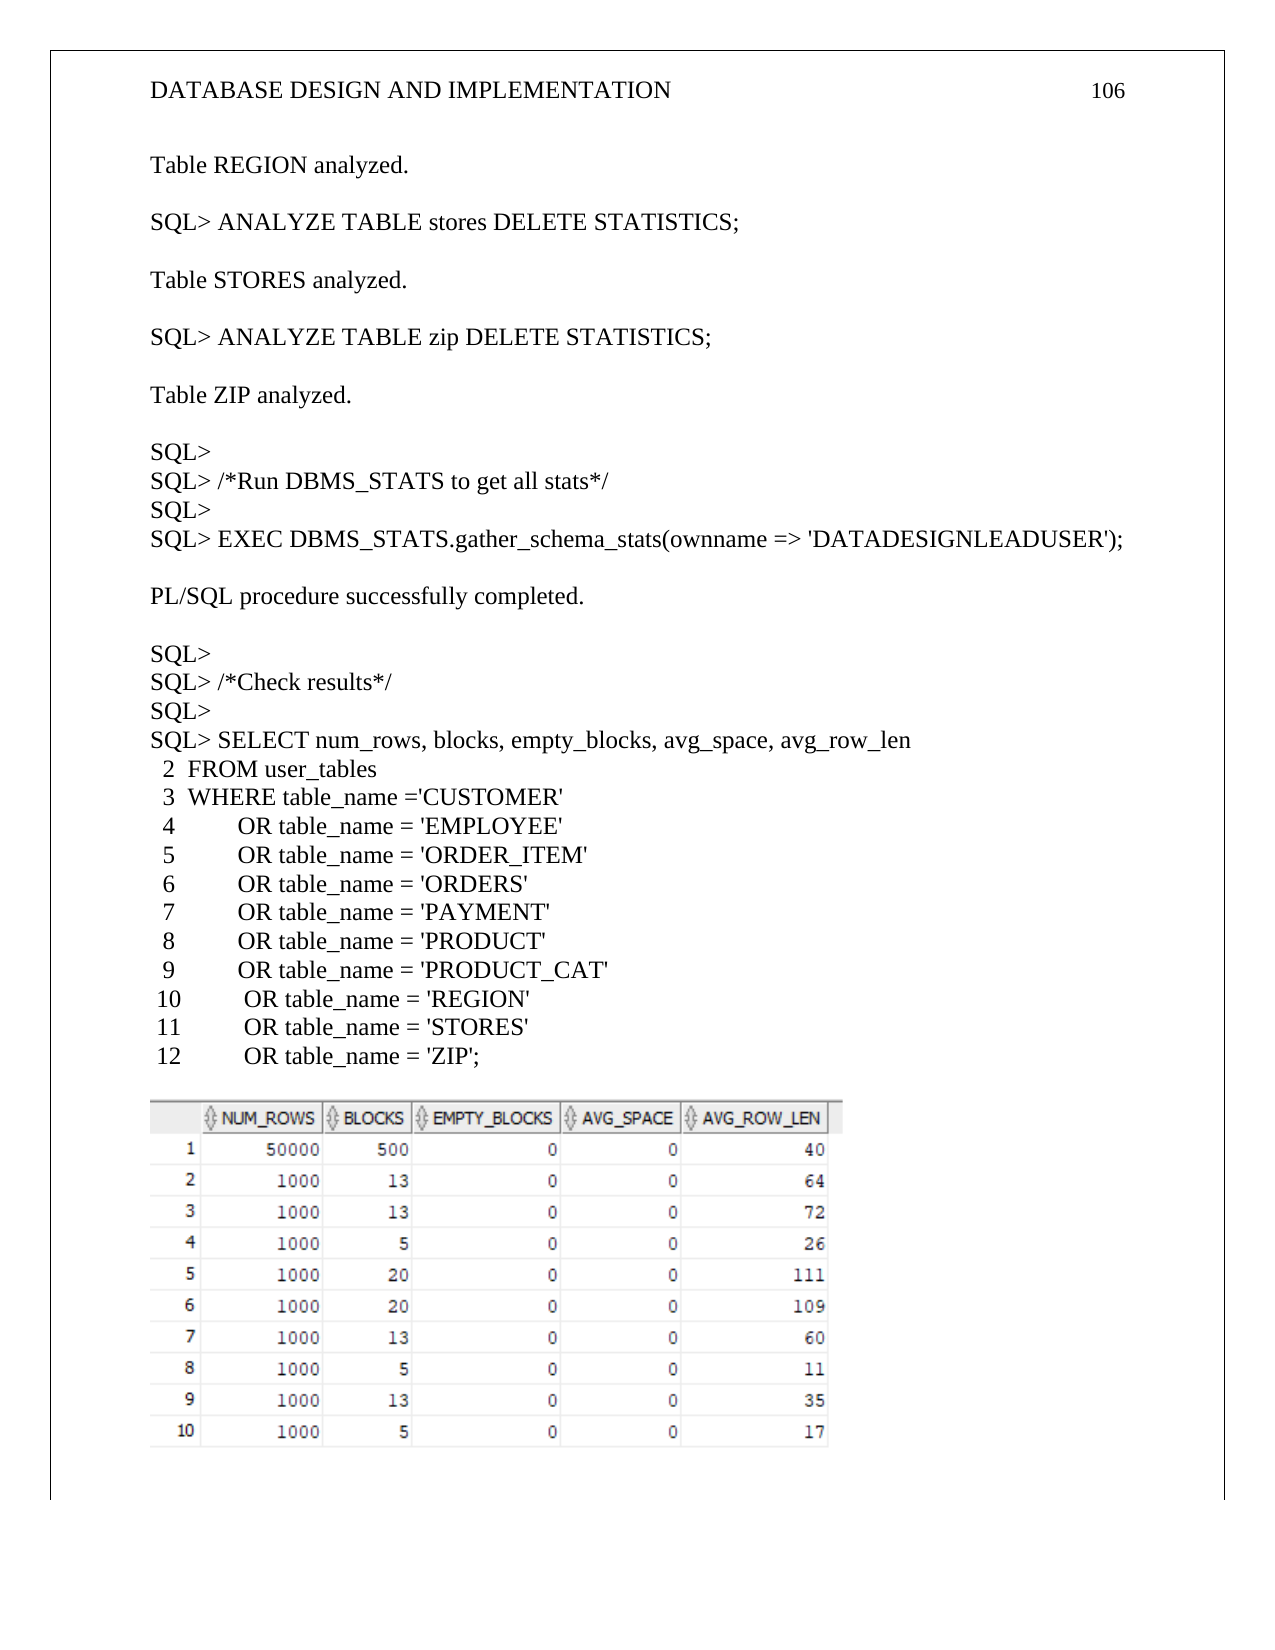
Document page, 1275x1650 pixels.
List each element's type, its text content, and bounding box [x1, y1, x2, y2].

text 5 OR table_name = 'ORDER_ITEM' [150, 840, 1125, 869]
text SQL> /*Run DBMS_STATS to get all stats*/ [150, 466, 1125, 495]
text Table ZIP analyzed. [150, 380, 1125, 409]
text SQL> [150, 495, 1125, 524]
text 3 WHERE table_name ='CUSTOMER' [150, 782, 1125, 811]
text Table STORES analyzed. [150, 265, 1125, 294]
text 12 OR table_name = 'ZIP'; [150, 1041, 1125, 1070]
text 4 OR table_name = 'EMPLOYEE' [150, 811, 1125, 840]
text 9 OR table_name = 'PRODUCT_CAT' [150, 955, 1125, 984]
text SQL> [150, 437, 1125, 466]
text SQL> ANALYZE TABLE zip DELETE STATISTICS; [150, 322, 1125, 351]
text 7 OR table_name = 'PAYMENT' [150, 897, 1125, 926]
text 11 OR table_name = 'STORES' [150, 1012, 1125, 1041]
text SQL> EXEC DBMS_STATS.gather_schema_stats(ownname => 'DATADESIGNLEADUSER'); [150, 524, 1125, 552]
picture [150, 1098, 843, 1465]
text SQL> SELECT num_rows, blocks, empty_blocks, avg_space, avg_row_len [150, 725, 1125, 754]
text 8 OR table_name = 'PRODUCT' [150, 926, 1125, 955]
text PL/SQL procedure successfully completed. [150, 581, 1125, 610]
text 6 OR table_name = 'ORDERS' [150, 869, 1125, 897]
text SQL> [150, 639, 1125, 667]
text 10 OR table_name = 'REGION' [150, 984, 1125, 1012]
text SQL> [150, 696, 1125, 725]
text Table REGION analyzed. [150, 150, 1125, 179]
text 2 FROM user_tables [150, 754, 1125, 782]
text SQL> /*Check results*/ [150, 667, 1125, 696]
text SQL> ANALYZE TABLE stores DELETE STATISTICS; [150, 207, 1125, 236]
